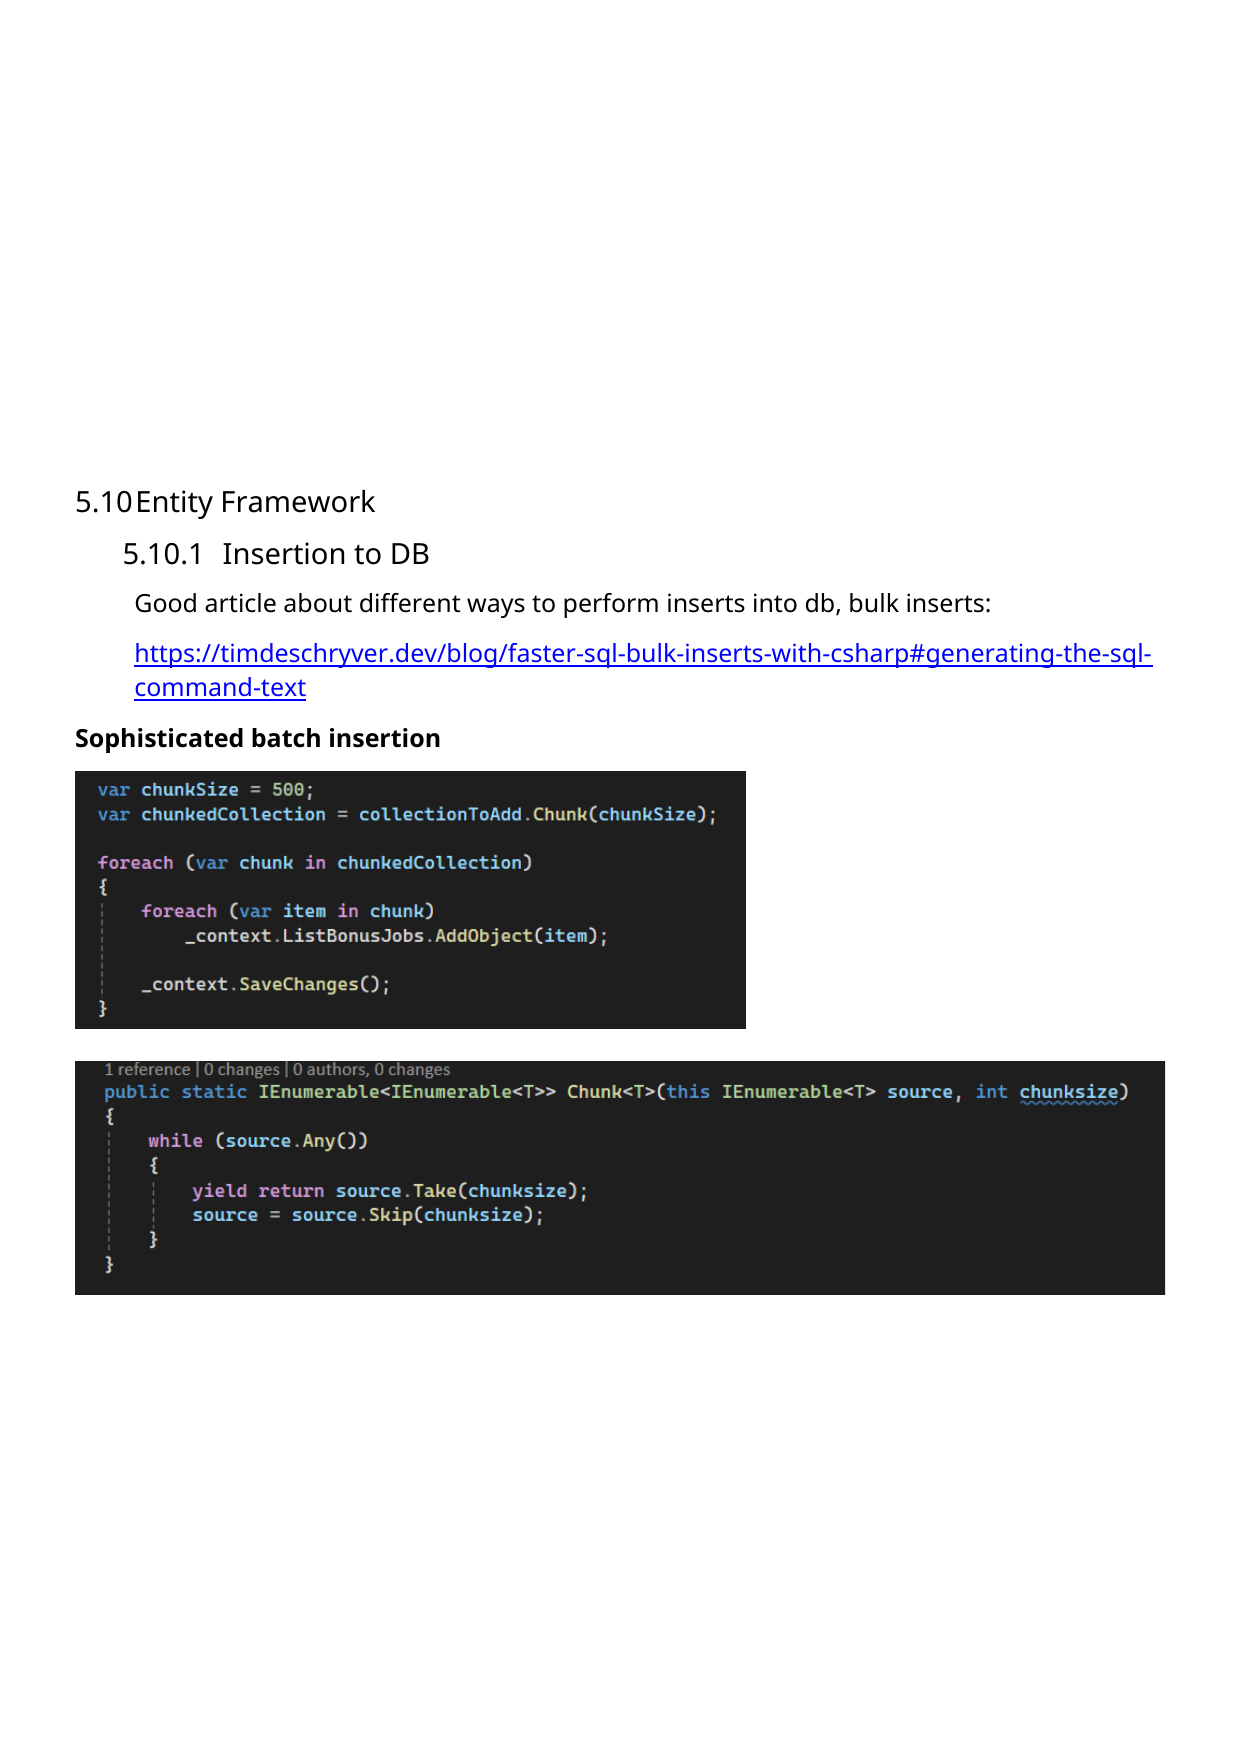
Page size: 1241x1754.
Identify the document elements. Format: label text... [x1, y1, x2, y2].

text https://timdeschryver.dev/blog/faster-sql-bulk-inserts-with-csharp#generating-the-sql-command-text [134, 636, 1165, 704]
picture [75, 1061, 1166, 1295]
text Sophisticated batch insertion [75, 721, 1165, 755]
text Good article about different ways to perform inserts into db, bulk inserts: [134, 585, 1165, 619]
picture [75, 771, 746, 1029]
subtitle Insertion to DB [122, 533, 1165, 573]
subtitle Entity Framework [75, 481, 1165, 521]
